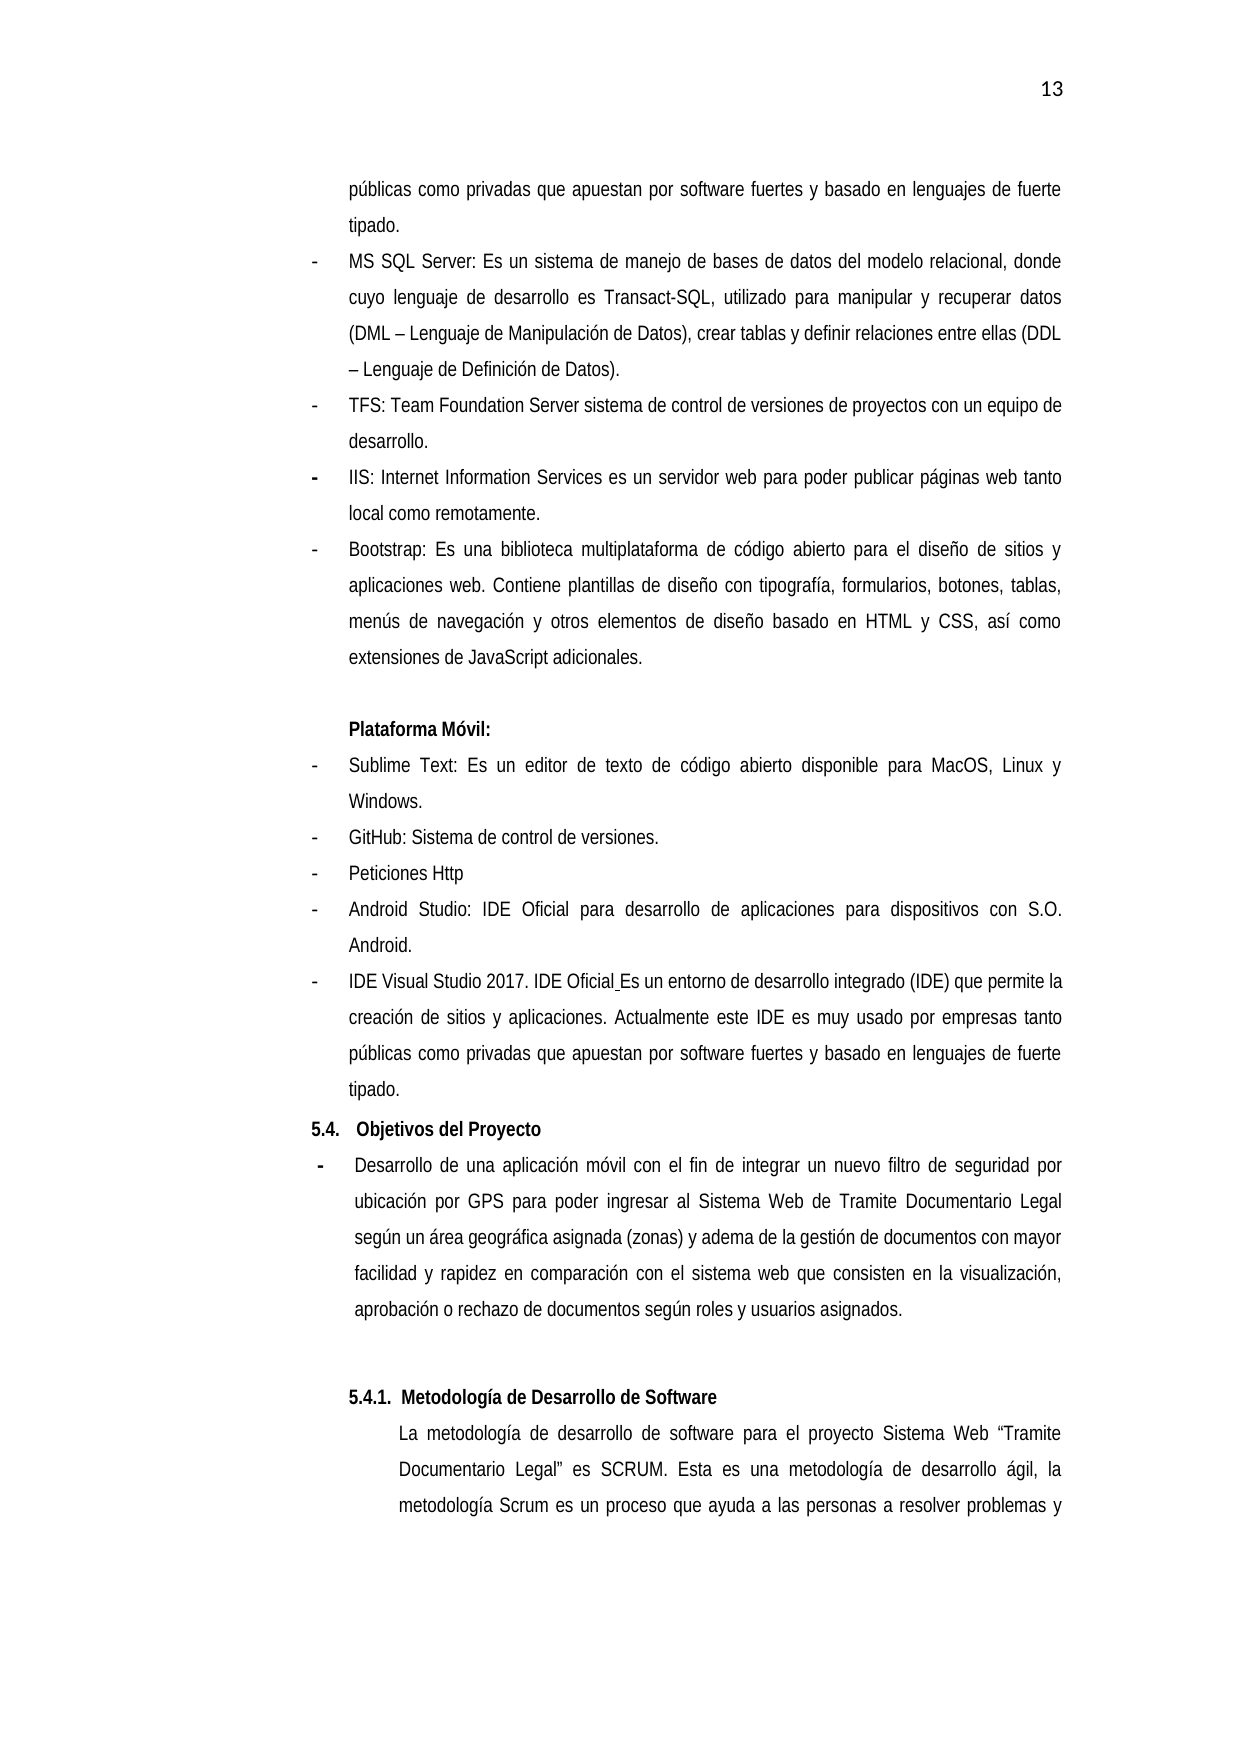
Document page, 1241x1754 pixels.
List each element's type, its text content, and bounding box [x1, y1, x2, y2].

list Plataforma Móvil: [349, 717, 1063, 741]
list Metodología de Desarrollo de Software [349, 1385, 1063, 1409]
list Bootstrap: Es una biblioteca multiplataforma de código abierto para el diseño de sitios y aplicaciones web. Contiene plantillas de diseño con tipografía, formularios, botones, tablas, menús de navegación y otros elementos de diseño basado en HTML y CSS, así como extensiones de JavaScript adicionales. [311, 537, 1063, 669]
list Sublime Text: Es un editor de texto de código abierto disponible para MacOS, Linux y Windows. [311, 753, 1063, 813]
list IIS: Internet Information Services es un servidor web para poder publicar páginas web tanto local como remotamente. [311, 465, 1063, 525]
list Peticiones Http [311, 861, 1063, 885]
list Desarrollo de una aplicación móvil con el fin de integrar un nuevo filtro de seguridad por ubicación por GPS para poder ingresar al Sistema Web de Tramite Documentario Legal según un área geográfica asignada (zonas) y adema de la gestión de documentos con mayor facilidad y rapidez en comparación con el sistema web que consisten en la visualización, aprobación o rechazo de documentos según roles y usuarios asignados. [317, 1153, 1063, 1320]
list Objetivos del Proyecto [311, 1117, 1063, 1141]
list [311, 177, 1063, 237]
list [399, 1421, 1063, 1517]
list TFS: Team Foundation Server sistema de control de versiones de proyectos con un equipo de desarrollo. [311, 393, 1063, 453]
list GitHub: Sistema de control de versiones. [311, 824, 1063, 849]
list Android Studio: IDE Oficial para desarrollo de aplicaciones para dispositivos con S.O. Android. [311, 897, 1063, 957]
list MS SQL Server: Es un sistema de manejo de bases de datos del modelo relacional, donde cuyo lenguaje de desarrollo es Transact-SQL, utilizado para manipular y recuperar datos (DML – Lenguaje de Manipulación de Datos), crear tablas y definir relaciones entre ellas (DDL – Lenguaje de Definición de Datos). [311, 249, 1063, 381]
